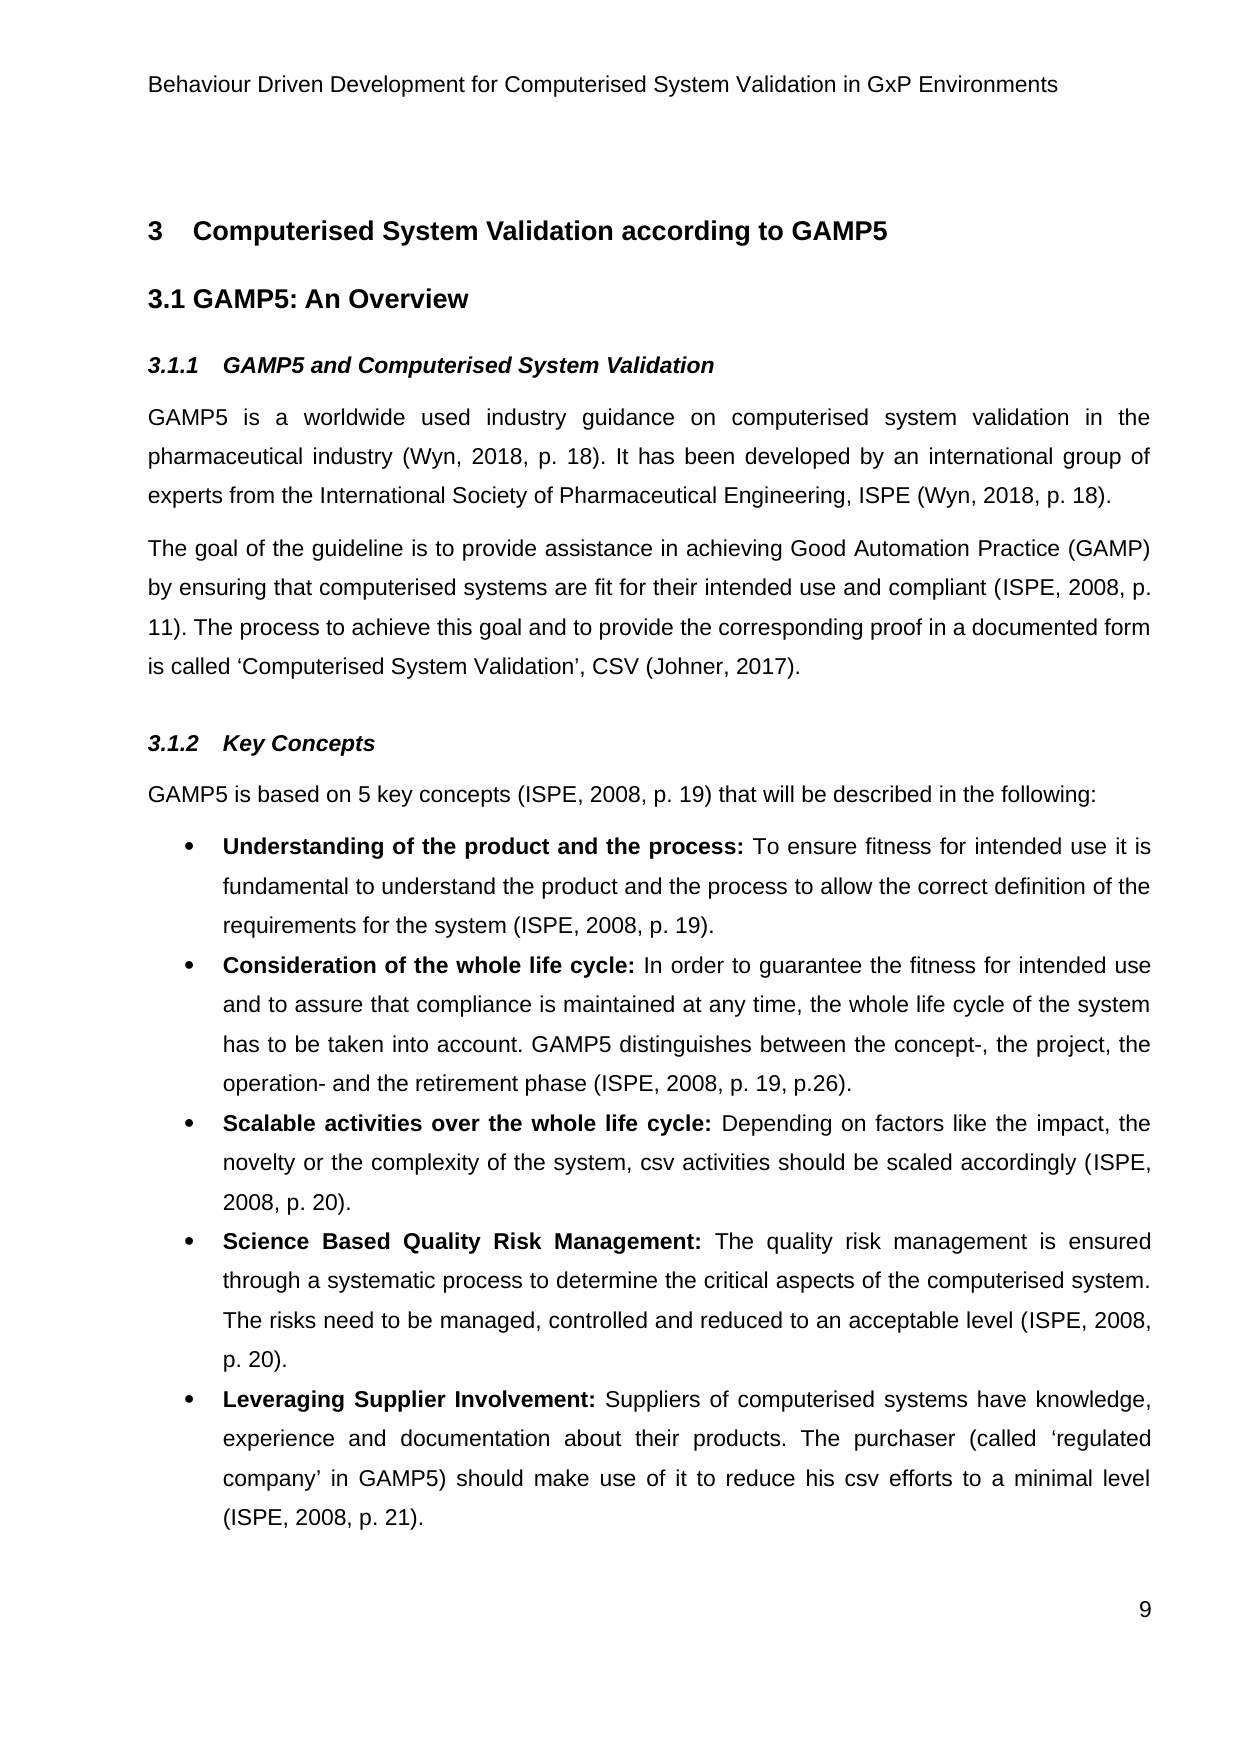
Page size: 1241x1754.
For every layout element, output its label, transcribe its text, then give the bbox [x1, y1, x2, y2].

subtitle Key Concepts [148, 730, 1152, 756]
list Consideration of the whole life cycle: In order to guarantee the fitness for intended use and to assure that compliance is maintained at any time, the whole life cycle of the system has to be taken into account. GAMP5 distinguishes between the concept-, the project, the operation- and the retirement phase (ISPE, 2008, p. 19, p.26). [185, 952, 1152, 1096]
text The goal of the guideline is to provide assistance in achieving Good Automation Practice (GAMP) by ensuring that computerised systems are fit for their intended use and compliant (ISPE, 2008, p. 11). The process to achieve this goal and to provide the corresponding proof in a documented form is called ‘Computerised System Validation’, CSV (Johner, 2017). [148, 534, 1152, 679]
list Understanding of the product and the process: To ensure fitness for intended use it is fundamental to understand the product and the process to allow the correct definition of the requirements for the system (ISPE, 2008, p. 19). [185, 833, 1152, 938]
list Scalable activities over the whole life cycle: Depending on factors like the impact, the novelty or the complexity of the system, csv activities should be scaled accordingly (ISPE, 2008, p. 20). [185, 1109, 1152, 1215]
list Science Based Quality Risk Management: The quality risk management is ensured through a systematic process to determine the critical aspects of the computerised system. The risks need to be managed, controlled and reduced to an acceptable level (ISPE, 2008, p. 20). [185, 1228, 1152, 1373]
text GAMP5 is based on 5 key concepts (ISPE, 2008, p. 19) that will be described in the following: [148, 781, 1152, 808]
list Leveraging Supplier Involvement: Suppliers of computerised systems have knowledge, experience and documentation about their products. The purchaser (called ‘regulated company’ in GAMP5) should make use of it to reduce his csv efforts to a minimal level (ISPE, 2008, p. 21). [185, 1386, 1152, 1531]
subtitle Computerised System Validation according to GAMP5 [148, 215, 1152, 246]
subtitle GAMP5: An Overview [148, 283, 1152, 315]
subtitle GAMP5 and Computerised System Validation [148, 352, 1152, 378]
text GAMP5 is a worldwide used industry guidance on computerised system validation in the pharmaceutical industry (Wyn, 2018, p. 18). It has been developed by an international group of experts from the International Society of Pharmaceutical Engineering, ISPE (Wyn, 2018, p. 18). [148, 403, 1152, 509]
